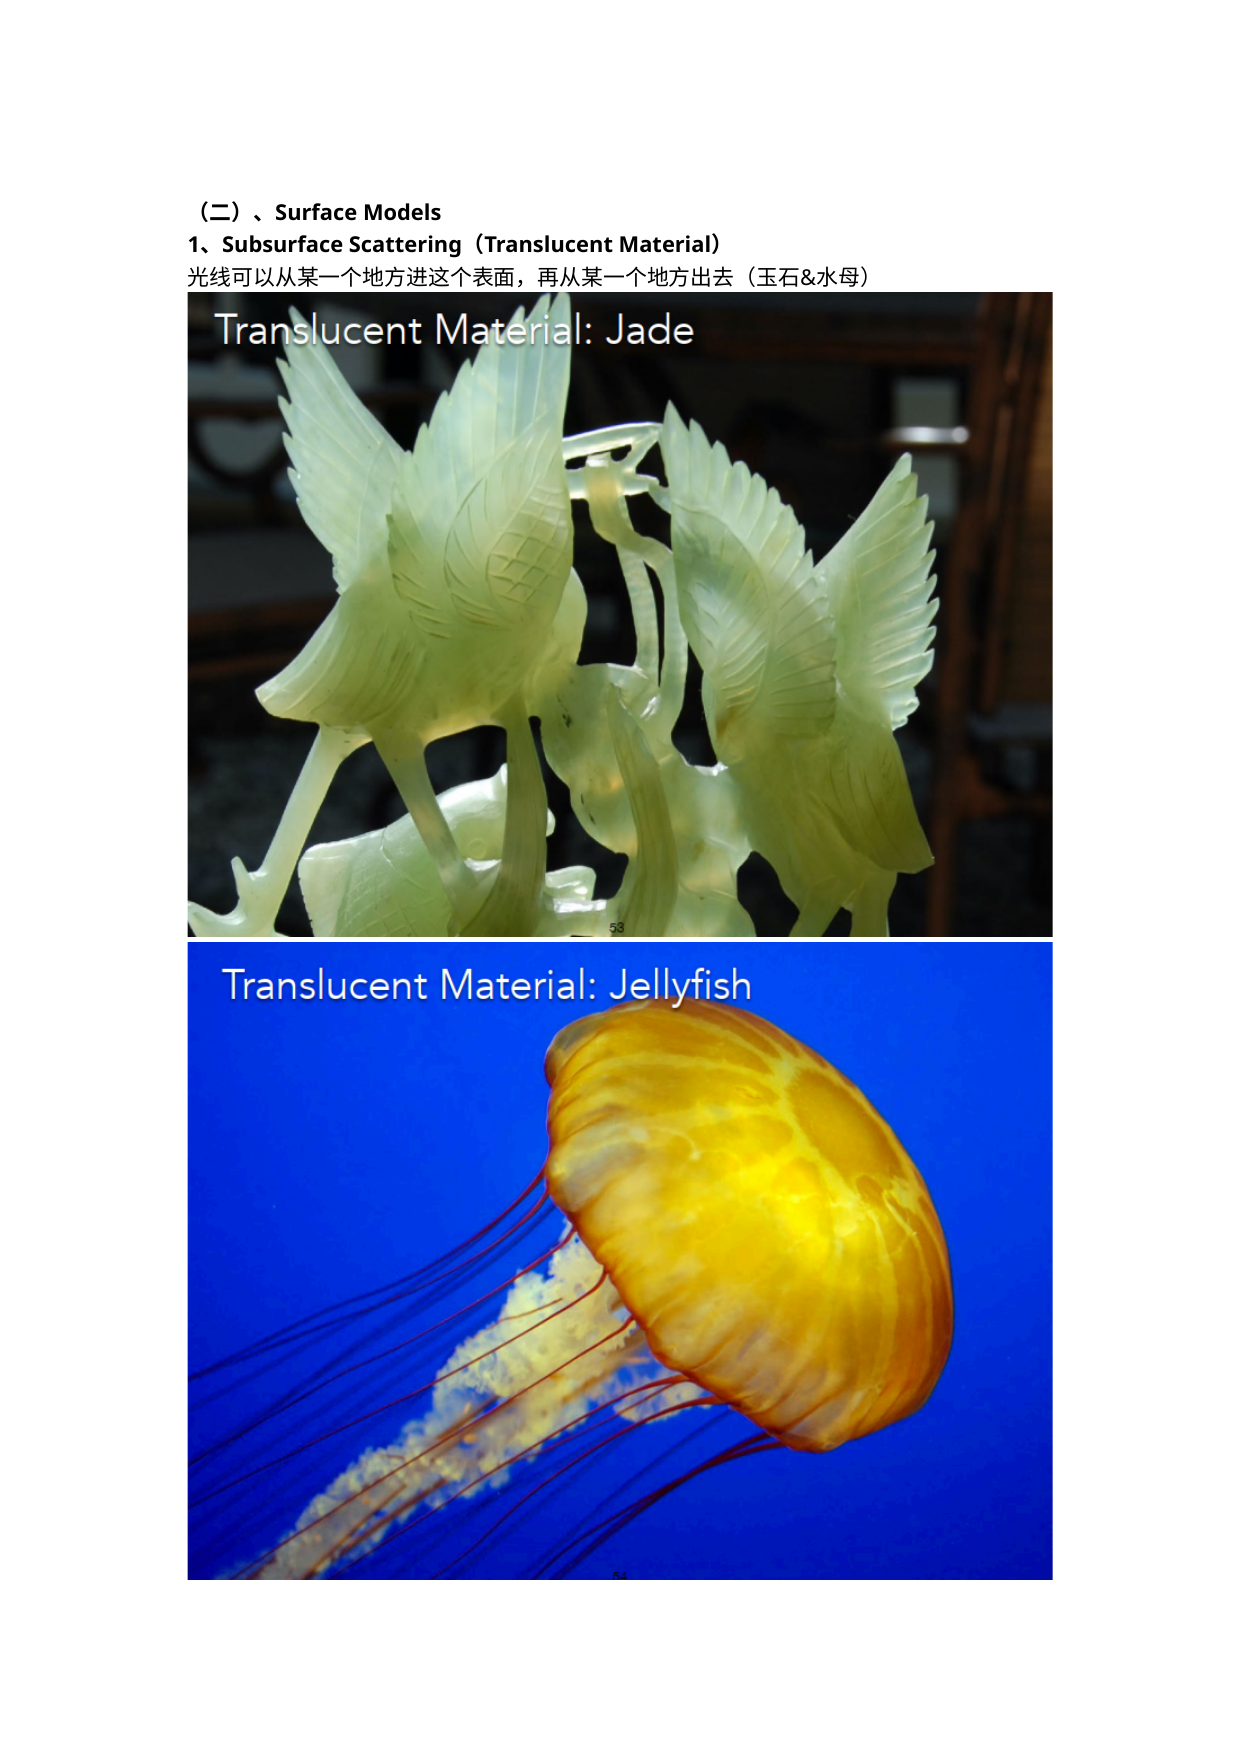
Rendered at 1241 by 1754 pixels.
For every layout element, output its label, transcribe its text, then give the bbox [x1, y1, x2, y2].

picture [187, 942, 1053, 1580]
picture [187, 292, 1053, 937]
subtitle （二）、Surface Models [187, 194, 1053, 227]
subtitle 1、Subsurface Scattering（Translucent Material） [187, 227, 1053, 259]
text 光线可以从某一个地方进这个表面，再从某一个地方出去（玉石&水母） [187, 259, 1053, 292]
